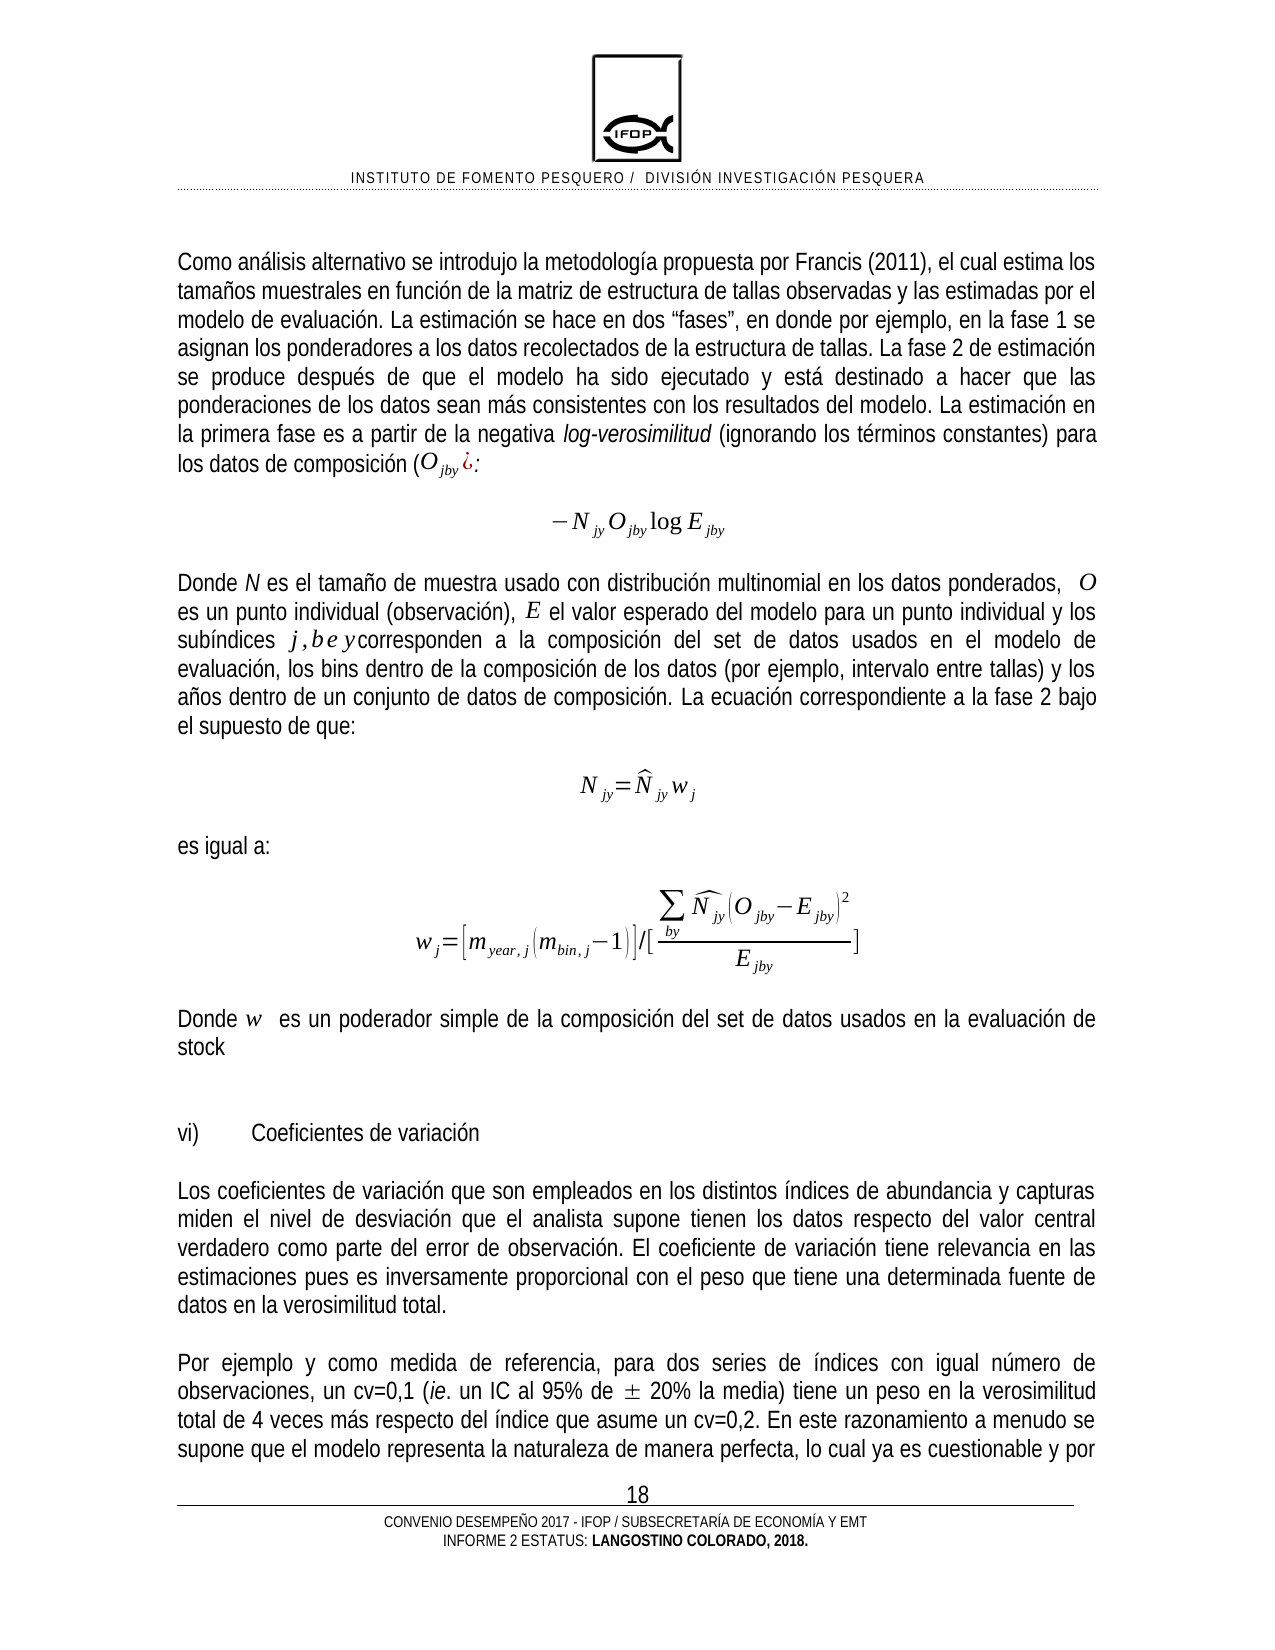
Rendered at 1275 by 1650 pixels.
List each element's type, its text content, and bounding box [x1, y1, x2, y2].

picture [591, 53, 684, 167]
text Como análisis alternativo se introdujo la metodología propuesta por Francis (2011), el cual estima los tamaños muestrales en función de la matriz de estructura de tallas observadas y las estimadas por el modelo de evaluación. La estimación se hace en dos “fases”, en donde por ejemplo, en la fase 1 se asignan los ponderadores a los datos recolectados de la estructura de tallas. La fase 2 de estimación se produce después de que el modelo ha sido ejecutado y está destinado a hacer que las ponderaciones de los datos sean más consistentes con los resultados del modelo. La estimación en la primera fase es a partir de la negativa log-verosimilitud (ignorando los términos constantes) para los datos de composición (: [177, 247, 1098, 479]
text Los coeficientes de variación que son empleados en los distintos índices de abundancia y capturas miden el nivel de desviación que el analista supone tienen los datos respecto del valor central verdadero como parte del error de observación. El coeficiente de variación tiene relevancia en las estimaciones pues es inversamente proporcional con el peso que tiene una determinada fuente de datos en la verosimilitud total. [177, 1176, 1098, 1319]
text vi) Coeficientes de variación [177, 1118, 1098, 1147]
text Donde N es el tamaño de muestra usado con distribución multinomial en los datos ponderados, es un punto individual (observación), el valor esperado del modelo para un punto individual y los subíndices corresponden a la composición del set de datos usados en el modelo de evaluación, los bins dentro de la composición de los datos (por ejemplo, intervalo entre tallas) y los años dentro de un conjunto de datos de composición. La ecuación correspondiente a la fase 2 bajo el supuesto de que: [177, 568, 1098, 740]
text Donde es un poderador simple de la composición del set de datos usados en la evaluación de stock [177, 1004, 1098, 1061]
text es igual a: [177, 831, 1098, 860]
